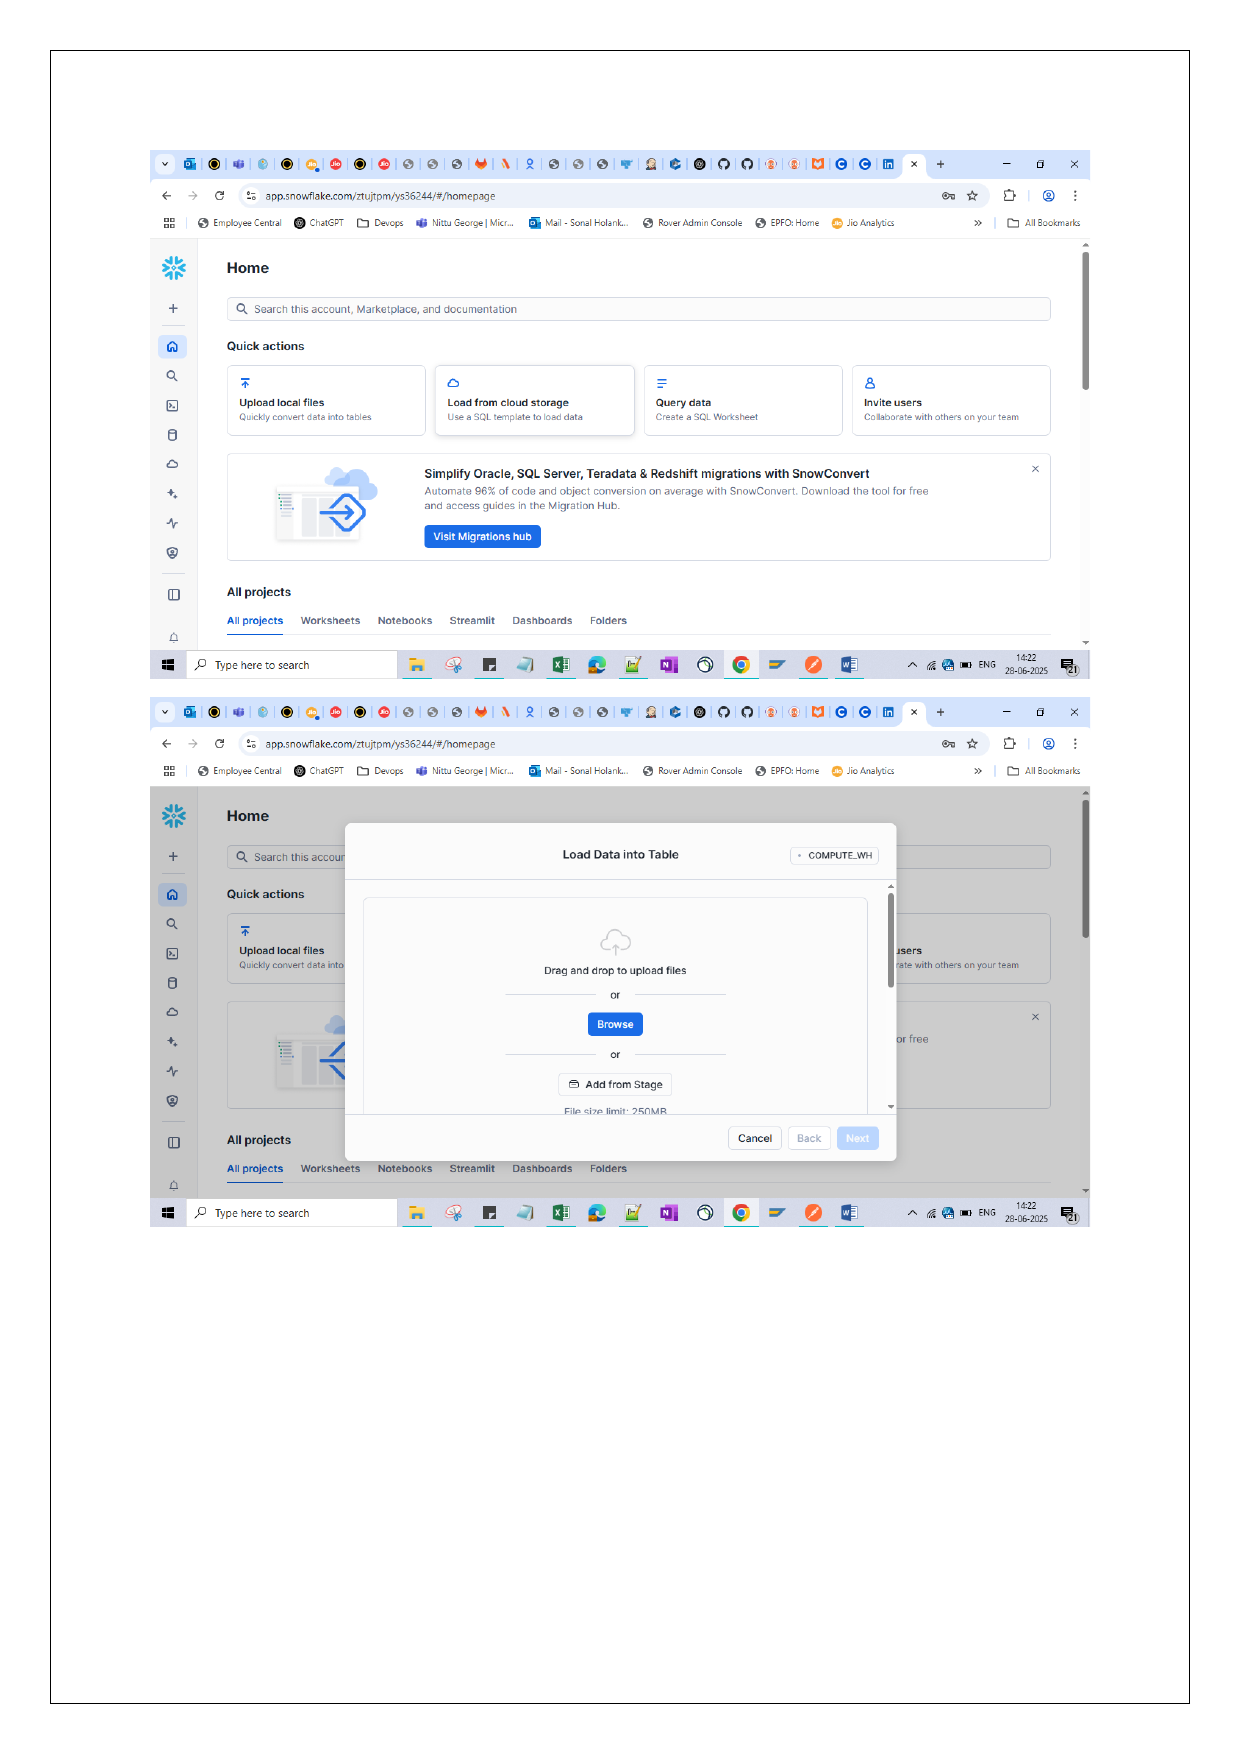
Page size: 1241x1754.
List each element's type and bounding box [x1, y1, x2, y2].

picture [150, 150, 1091, 679]
picture [150, 697, 1091, 1227]
